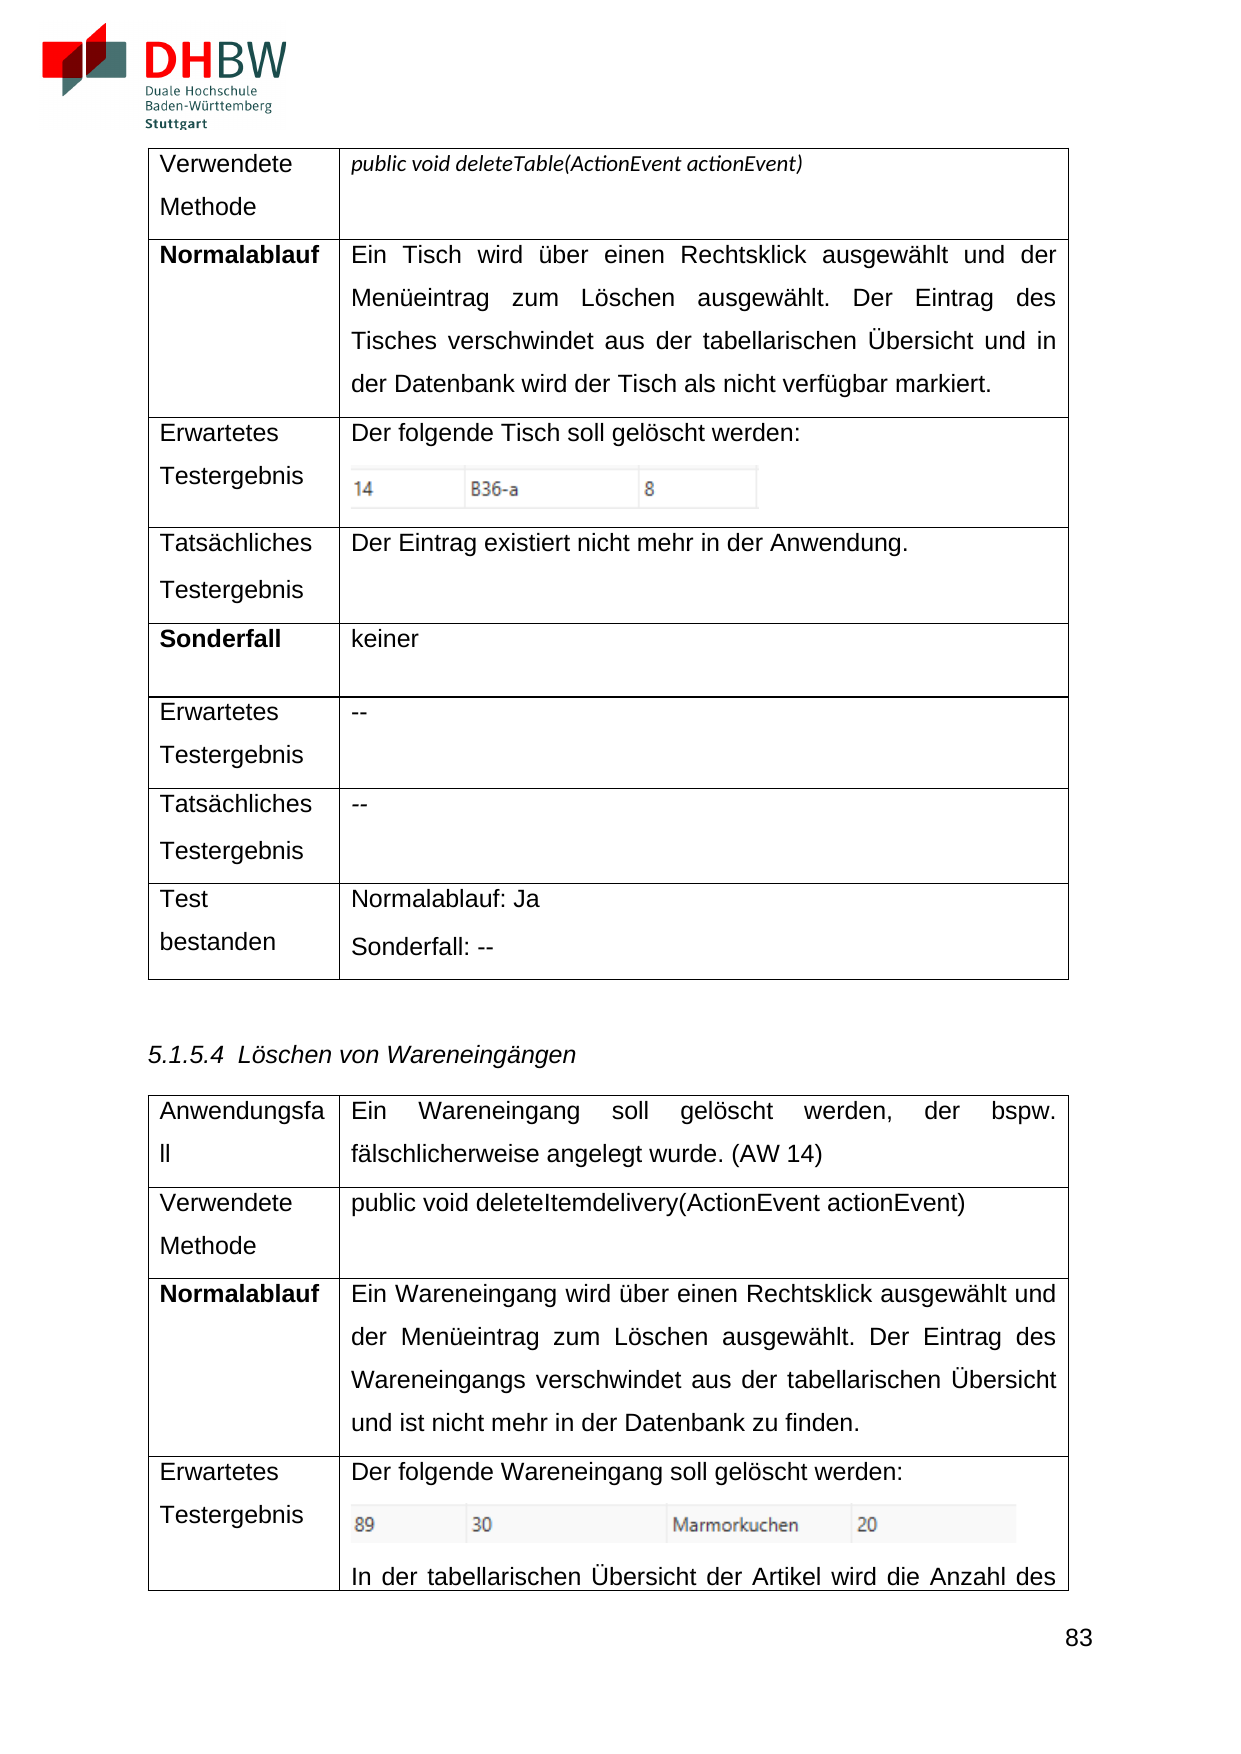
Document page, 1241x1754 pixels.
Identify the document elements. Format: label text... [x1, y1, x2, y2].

table_cell Test bestanden [149, 884, 339, 979]
table_cell Erwartetes Testergebnis [149, 418, 339, 527]
table_cell Sonderfall [149, 624, 339, 696]
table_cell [149, 1457, 339, 1590]
table_cell Erwartetes Testergebnis [149, 698, 339, 788]
table_cell Verwendete Methode [149, 149, 339, 239]
table_cell Normalablauf: Ja Sonderfall: -- [340, 884, 1068, 979]
table_cell public void deleteTable(ActionEvent actionEvent) [340, 149, 1068, 239]
picture [39, 20, 286, 130]
table_cell Tatsächliches Testergebnis [149, 528, 339, 623]
table_cell Ein Tisch wird über einen Rechtsklick ausgewählt und der Menüeintrag zum Löschen ausgewählt. Der Eintrag des Tisches verschwindet aus der tabellarischen Übersicht und in der Datenbank wird der Tisch als nicht verfügbar markiert. [340, 240, 1068, 417]
table_cell public void deleteItemdelivery(ActionEvent actionEvent) [340, 1188, 1068, 1278]
table_cell Ein Wareneingang wird über einen Rechtsklick ausgewählt und der Menüeintrag zum Löschen ausgewählt. Der Eintrag des Wareneingangs verschwindet aus der tabellarischen Übersicht und ist nicht mehr in der Datenbank zu finden. [340, 1279, 1068, 1456]
picture [350, 1503, 1017, 1543]
table_cell Normalablauf [149, 240, 339, 417]
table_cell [340, 1457, 1068, 1590]
picture [350, 465, 759, 509]
table_cell Der folgende Tisch soll gelöscht werden: [340, 418, 1068, 527]
table_cell Tatsächliches Testergebnis [149, 789, 339, 883]
table_header Ein Wareneingang soll gelöscht werden, der bspw. fälschlicherweise angelegt wurde. (AW 14) [340, 1096, 1068, 1187]
table_cell keiner [340, 624, 1068, 696]
table_header Anwendungsfall [149, 1096, 339, 1187]
table_cell Der Eintrag existiert nicht mehr in der Anwendung. [340, 528, 1068, 623]
table_cell Verwendete Methode [149, 1188, 339, 1278]
table_cell Normalablauf [149, 1279, 339, 1456]
table_cell -- [340, 789, 1068, 883]
table_cell -- [340, 698, 1068, 788]
subtitle Löschen von Wareneingängen [148, 1039, 1093, 1068]
